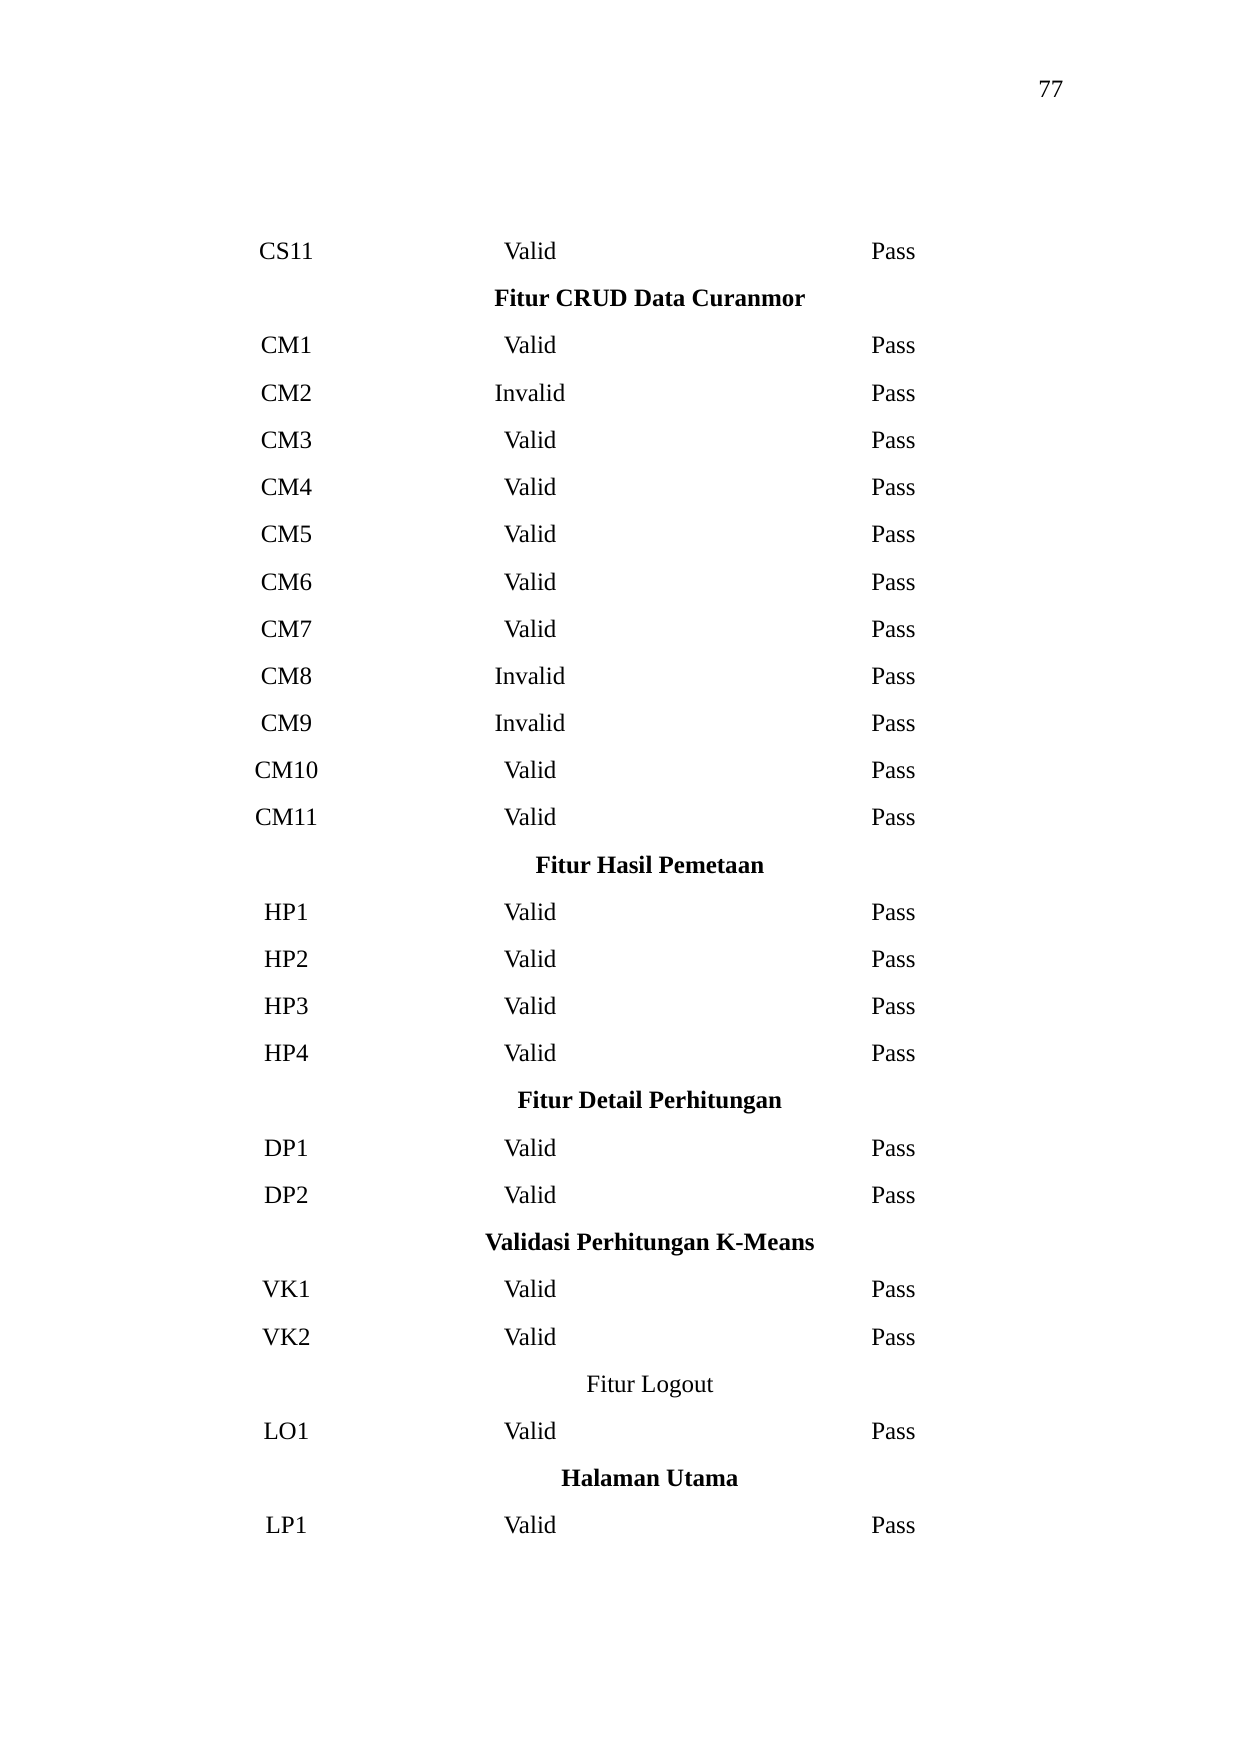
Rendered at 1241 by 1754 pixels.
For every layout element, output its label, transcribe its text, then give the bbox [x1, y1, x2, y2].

table_cell Valid [336, 1133, 723, 1180]
table_cell Invalid [336, 378, 723, 425]
table_cell Valid [336, 755, 723, 802]
table_cell Pass [724, 755, 1063, 802]
table_cell HP4 [236, 1039, 336, 1086]
table_cell Invalid [336, 661, 723, 708]
table_cell HP1 [236, 897, 336, 944]
table_cell Pass [724, 803, 1063, 850]
table_cell Valid [336, 331, 723, 378]
table_cell Pass [724, 472, 1063, 519]
table_cell VK1 [236, 1274, 336, 1322]
table_cell CM4 [236, 472, 336, 519]
table_cell Valid [336, 1274, 723, 1322]
table_cell Pass [724, 1274, 1063, 1322]
table_cell Validasi Perhitungan K-Means [236, 1227, 1063, 1274]
table_cell Pass [724, 236, 1063, 283]
table_cell DP2 [236, 1180, 336, 1227]
table_cell CM5 [236, 519, 336, 567]
table_cell Valid [336, 1039, 723, 1086]
table_cell CM6 [236, 567, 336, 614]
table_cell Halaman Utama [236, 1463, 1063, 1510]
table_cell Pass [724, 614, 1063, 661]
table_cell LP1 [236, 1510, 336, 1557]
table_cell Pass [724, 1180, 1063, 1227]
table_cell Pass [724, 567, 1063, 614]
table_cell Pass [724, 1510, 1063, 1557]
table_cell Fitur CRUD Data Curanmor [236, 284, 1063, 331]
table_cell Valid [336, 425, 723, 472]
table_cell CM10 [236, 755, 336, 802]
table_cell Valid [336, 472, 723, 519]
table_cell VK2 [236, 1322, 336, 1369]
table_cell Pass [724, 708, 1063, 755]
table_cell Valid [336, 991, 723, 1038]
table_cell Invalid [336, 708, 723, 755]
table_cell Pass [724, 331, 1063, 378]
table_cell Pass [724, 991, 1063, 1038]
table_cell Valid [336, 236, 723, 283]
table_cell Pass [724, 944, 1063, 991]
table_cell CM2 [236, 378, 336, 425]
table_cell Valid [336, 803, 723, 850]
table_cell Valid [336, 567, 723, 614]
table_cell Pass [724, 1039, 1063, 1086]
table_cell Pass [724, 378, 1063, 425]
table_cell CM1 [236, 331, 336, 378]
table_cell CM7 [236, 614, 336, 661]
table_cell DP1 [236, 1133, 336, 1180]
table_cell Fitur Detail Perhitungan [236, 1086, 1063, 1133]
table_cell Valid [336, 1180, 723, 1227]
table_cell Pass [724, 1133, 1063, 1180]
table_cell HP3 [236, 991, 336, 1038]
table_cell CM11 [236, 803, 336, 850]
table_cell CM8 [236, 661, 336, 708]
table_cell Valid [336, 897, 723, 944]
table_cell Valid [336, 519, 723, 567]
table_cell Pass [724, 1322, 1063, 1369]
table_cell Fitur Logout [236, 1369, 1063, 1416]
table_cell HP2 [236, 944, 336, 991]
table_cell LO1 [236, 1416, 336, 1463]
table_cell Valid [336, 614, 723, 661]
table_cell CM3 [236, 425, 336, 472]
table_cell Pass [724, 1416, 1063, 1463]
table_cell Valid [336, 1416, 723, 1463]
table_cell Pass [724, 661, 1063, 708]
table_cell Pass [724, 519, 1063, 567]
table_cell Pass [724, 897, 1063, 944]
table_cell Valid [336, 944, 723, 991]
table_cell Fitur Hasil Pemetaan [236, 850, 1063, 897]
table_cell Pass [724, 425, 1063, 472]
table_cell CS11 [236, 236, 336, 283]
table_cell CM9 [236, 708, 336, 755]
table_cell Valid [336, 1322, 723, 1369]
table_cell Valid [336, 1510, 723, 1557]
